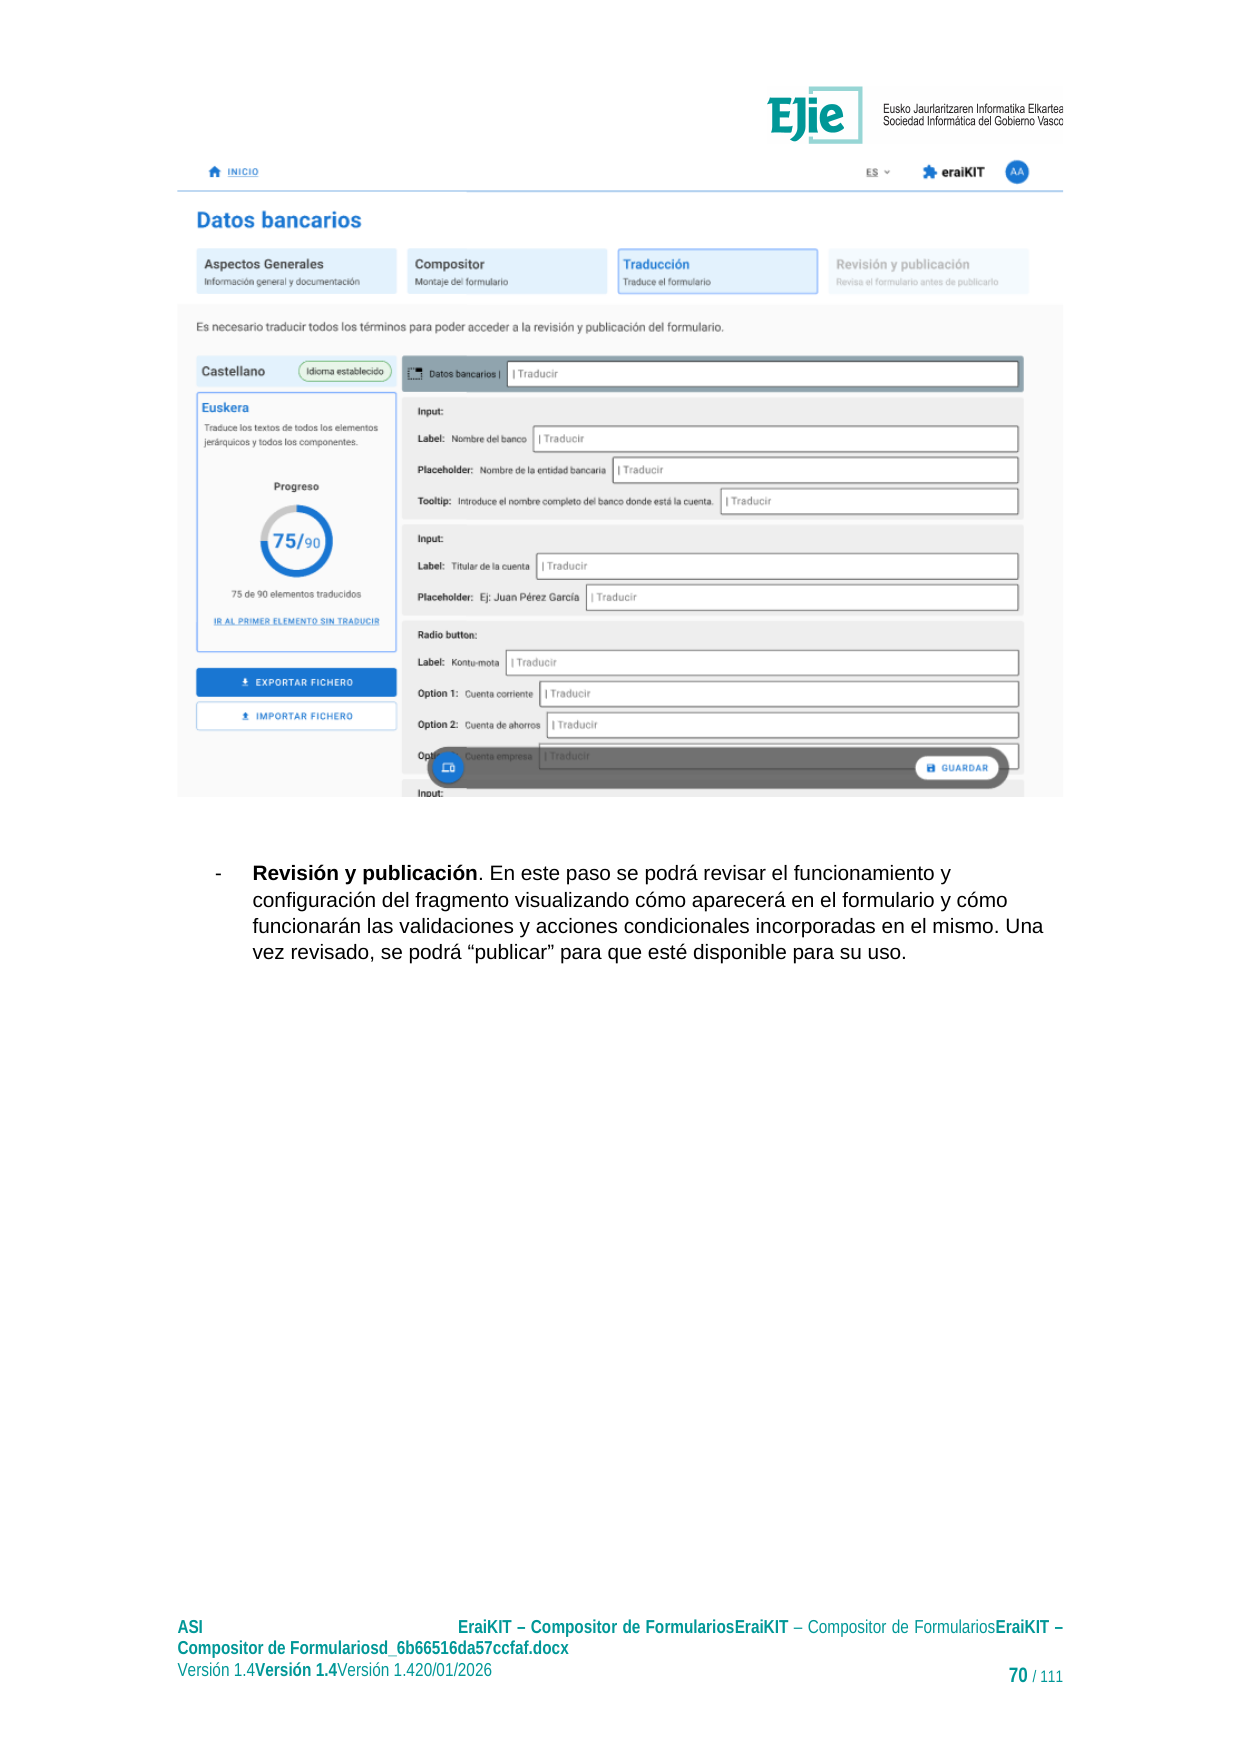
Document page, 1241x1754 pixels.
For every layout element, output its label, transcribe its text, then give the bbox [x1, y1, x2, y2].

list Revisión y publicación. En este paso se podrá revisar el funcionamiento y configuración del fragmento visualizando cómo aparecerá en el formulario y cómo funcionarán las validaciones y acciones condicionales incorporadas en el mismo. Una vez revisado, se podrá “publicar” para que esté disponible para su uso. [215, 858, 1063, 964]
picture [177, 156, 1064, 797]
picture [767, 86, 1064, 144]
